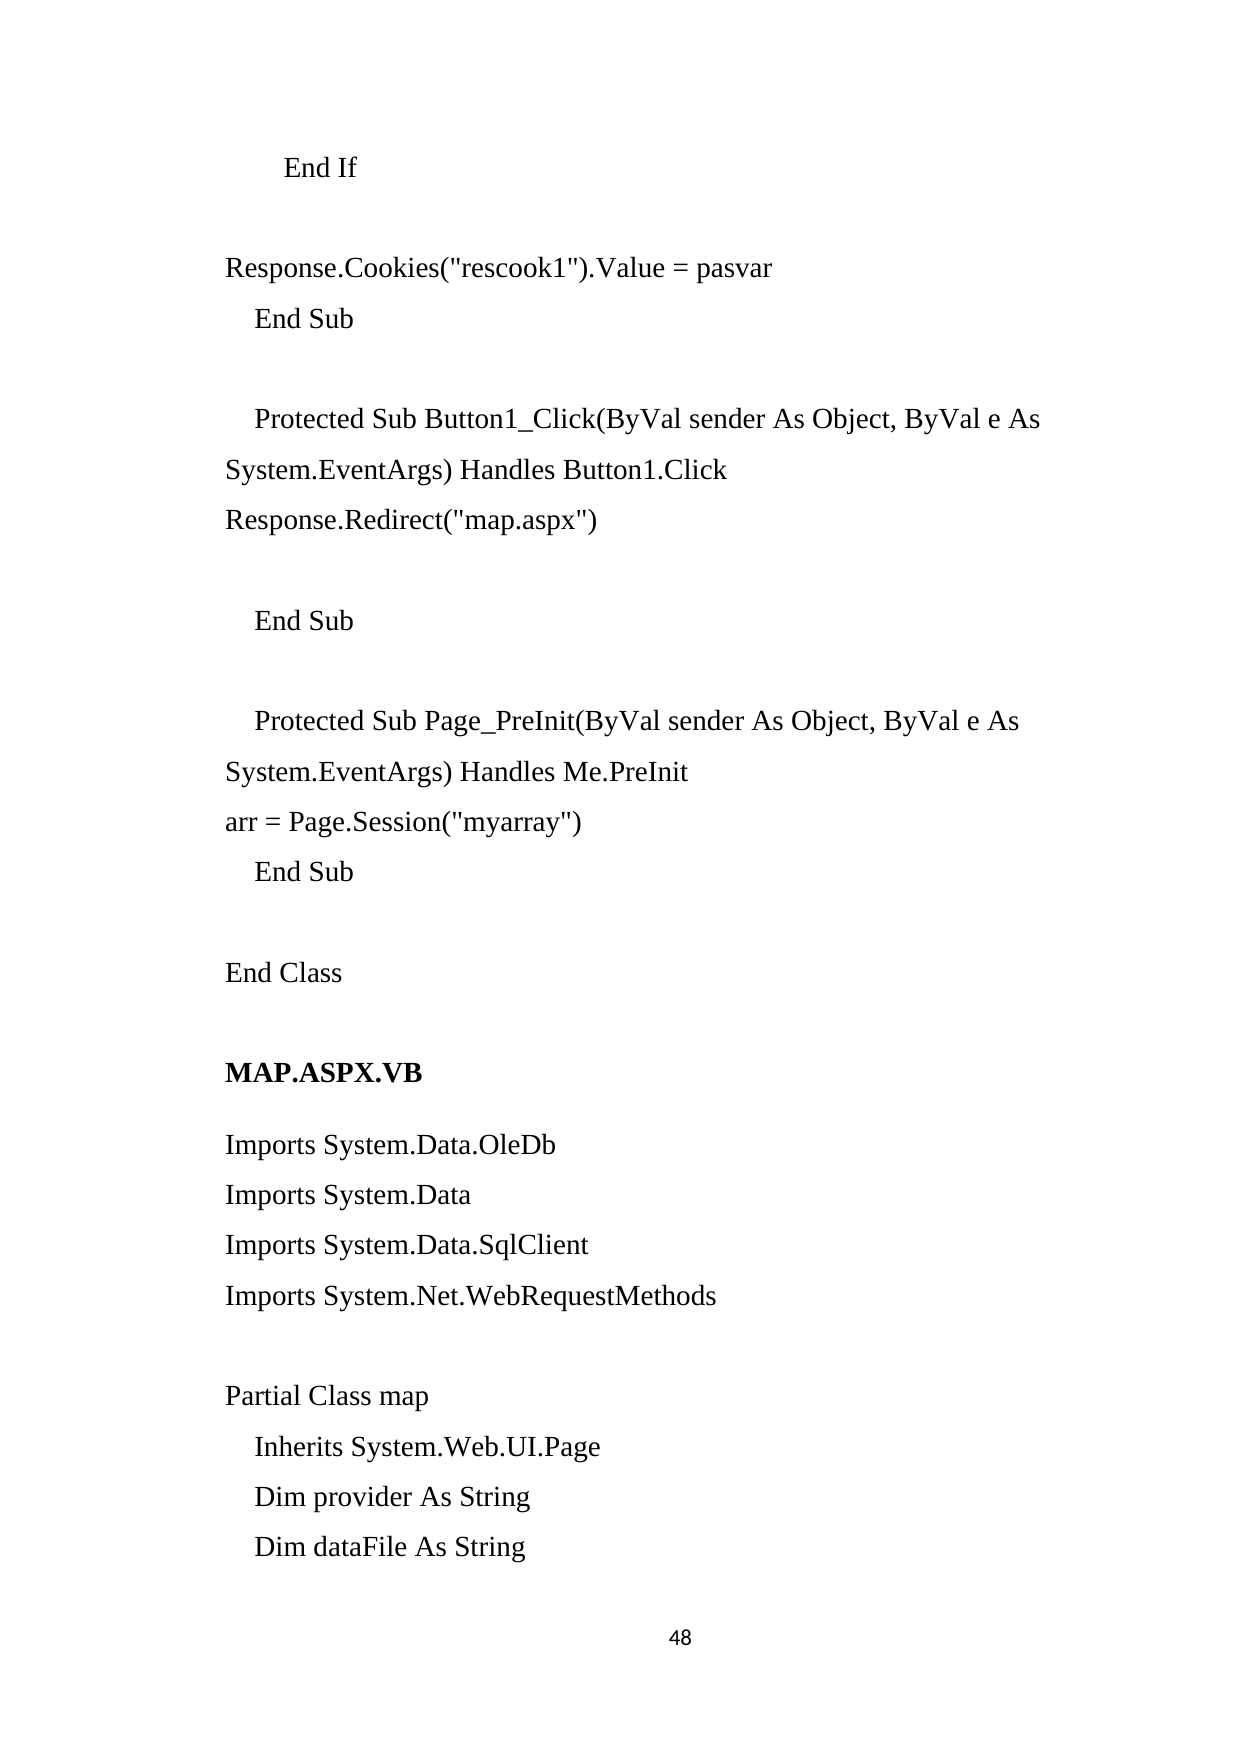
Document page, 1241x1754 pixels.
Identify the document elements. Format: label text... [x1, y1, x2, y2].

text Imports System.Net.WebRequestMethods [225, 1278, 1135, 1311]
text End Sub [225, 301, 1135, 334]
text End Sub [225, 854, 1135, 888]
text Imports System.Data [225, 1177, 1135, 1211]
text Protected Sub Page_PreInit(ByVal sender As Object, ByVal e As System.EventArgs) Handles Me.PreInit [225, 703, 1135, 787]
text Imports System.Data.OleDb [225, 1127, 1135, 1160]
text Response.Cookies("rescook1").Value = pasvar [225, 251, 1135, 284]
text End Sub [225, 603, 1135, 636]
text End If [225, 150, 1135, 183]
text Partial Class map [225, 1378, 1135, 1412]
text MAP.ASPX.VB [225, 1056, 1135, 1089]
text Imports System.Data.SqlClient [225, 1227, 1135, 1261]
text Protected Sub Button1_Click(ByVal sender As Object, ByVal e As System.EventArgs) Handles Button1.Click [225, 402, 1135, 485]
text End Class [225, 955, 1135, 988]
text Inherits System.Web.UI.Page [225, 1429, 1135, 1462]
text arr = Page.Session("myarray") [225, 804, 1135, 838]
text Dim provider As String [225, 1479, 1135, 1512]
text Dim dataFile As String [225, 1529, 1135, 1563]
text Response.Redirect("map.aspx") [225, 502, 1135, 536]
